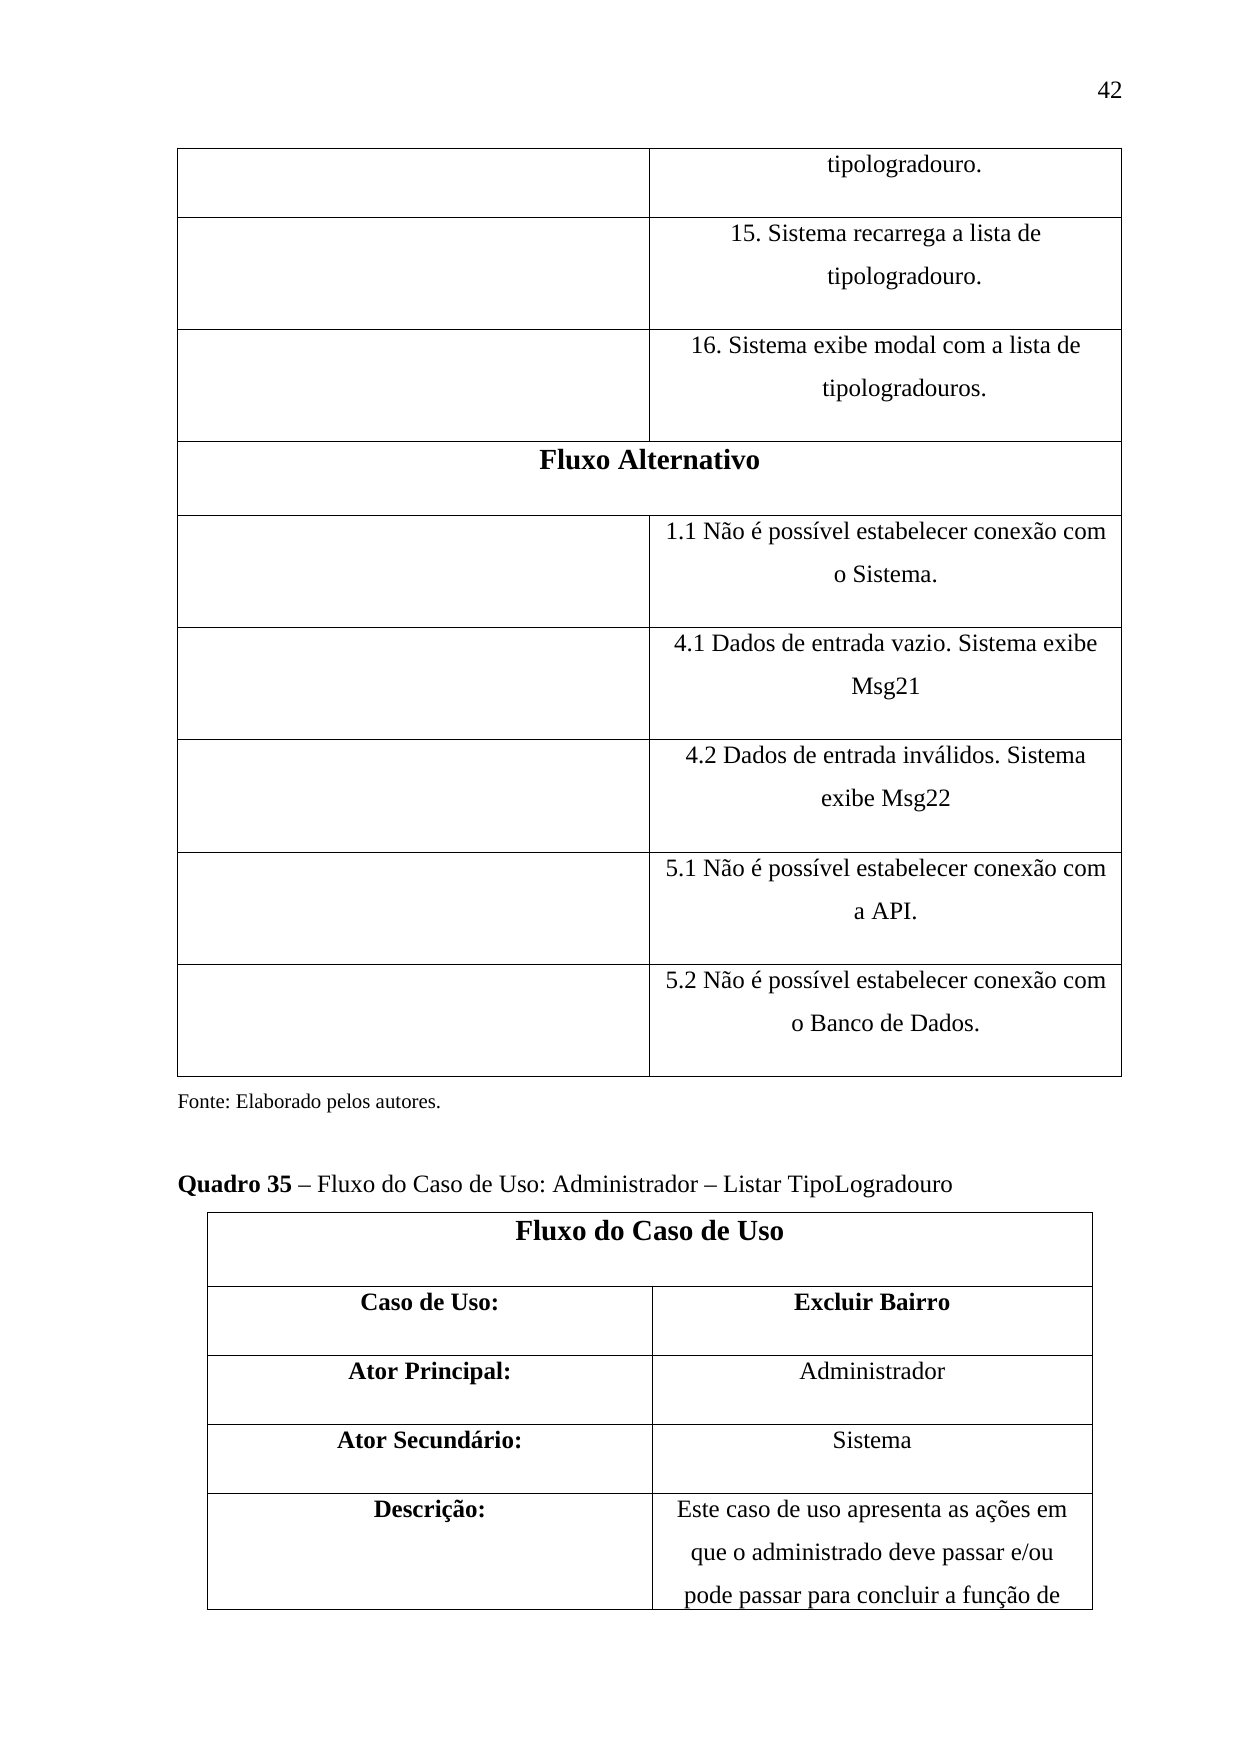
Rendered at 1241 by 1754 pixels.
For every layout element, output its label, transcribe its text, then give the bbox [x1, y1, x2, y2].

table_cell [653, 1494, 1092, 1609]
table_cell 4.1 Dados de entrada vazio. Sistema exibe Msg21 [650, 628, 1121, 739]
table_cell [178, 740, 649, 852]
table_cell [178, 149, 649, 217]
table_cell 5.1 Não é possível estabelecer conexão com a API. [650, 853, 1121, 964]
text Fonte: Elaborado pelos autores. [177, 1089, 1122, 1113]
table_cell Descrição: [208, 1494, 652, 1609]
table_cell 5.2 Não é possível estabelecer conexão com o Banco de Dados. [650, 965, 1121, 1076]
table_cell Caso de Uso: [208, 1287, 652, 1355]
table_cell Sistema [653, 1425, 1092, 1493]
table_cell 1.1 Não é possível estabelecer conexão com o Sistema. [650, 516, 1121, 627]
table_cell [650, 149, 1121, 217]
table_cell Administrador [653, 1356, 1092, 1424]
table_cell [178, 965, 649, 1076]
table_cell Fluxo Alternativo [178, 442, 1121, 515]
text Quadro 35 – Fluxo do Caso de Uso: Administrador – Listar TipoLogradouro [177, 1169, 1122, 1197]
table_cell [178, 330, 649, 441]
table_cell Excluir Bairro [653, 1287, 1092, 1355]
table_cell Sistema exibe modal com a lista de tipologradouros. [650, 330, 1121, 441]
table_cell [178, 853, 649, 964]
table_cell 4.2 Dados de entrada inválidos. Sistema exibe Msg22 [650, 740, 1121, 852]
table_cell [178, 628, 649, 739]
table_cell Ator Principal: [208, 1356, 652, 1424]
table_cell [178, 516, 649, 627]
table_cell Ator Secundário: [208, 1425, 652, 1493]
table_header Fluxo do Caso de Uso [208, 1213, 1092, 1286]
table_cell Sistema recarrega a lista de tipologradouro. [650, 218, 1121, 329]
table_cell [178, 218, 649, 329]
